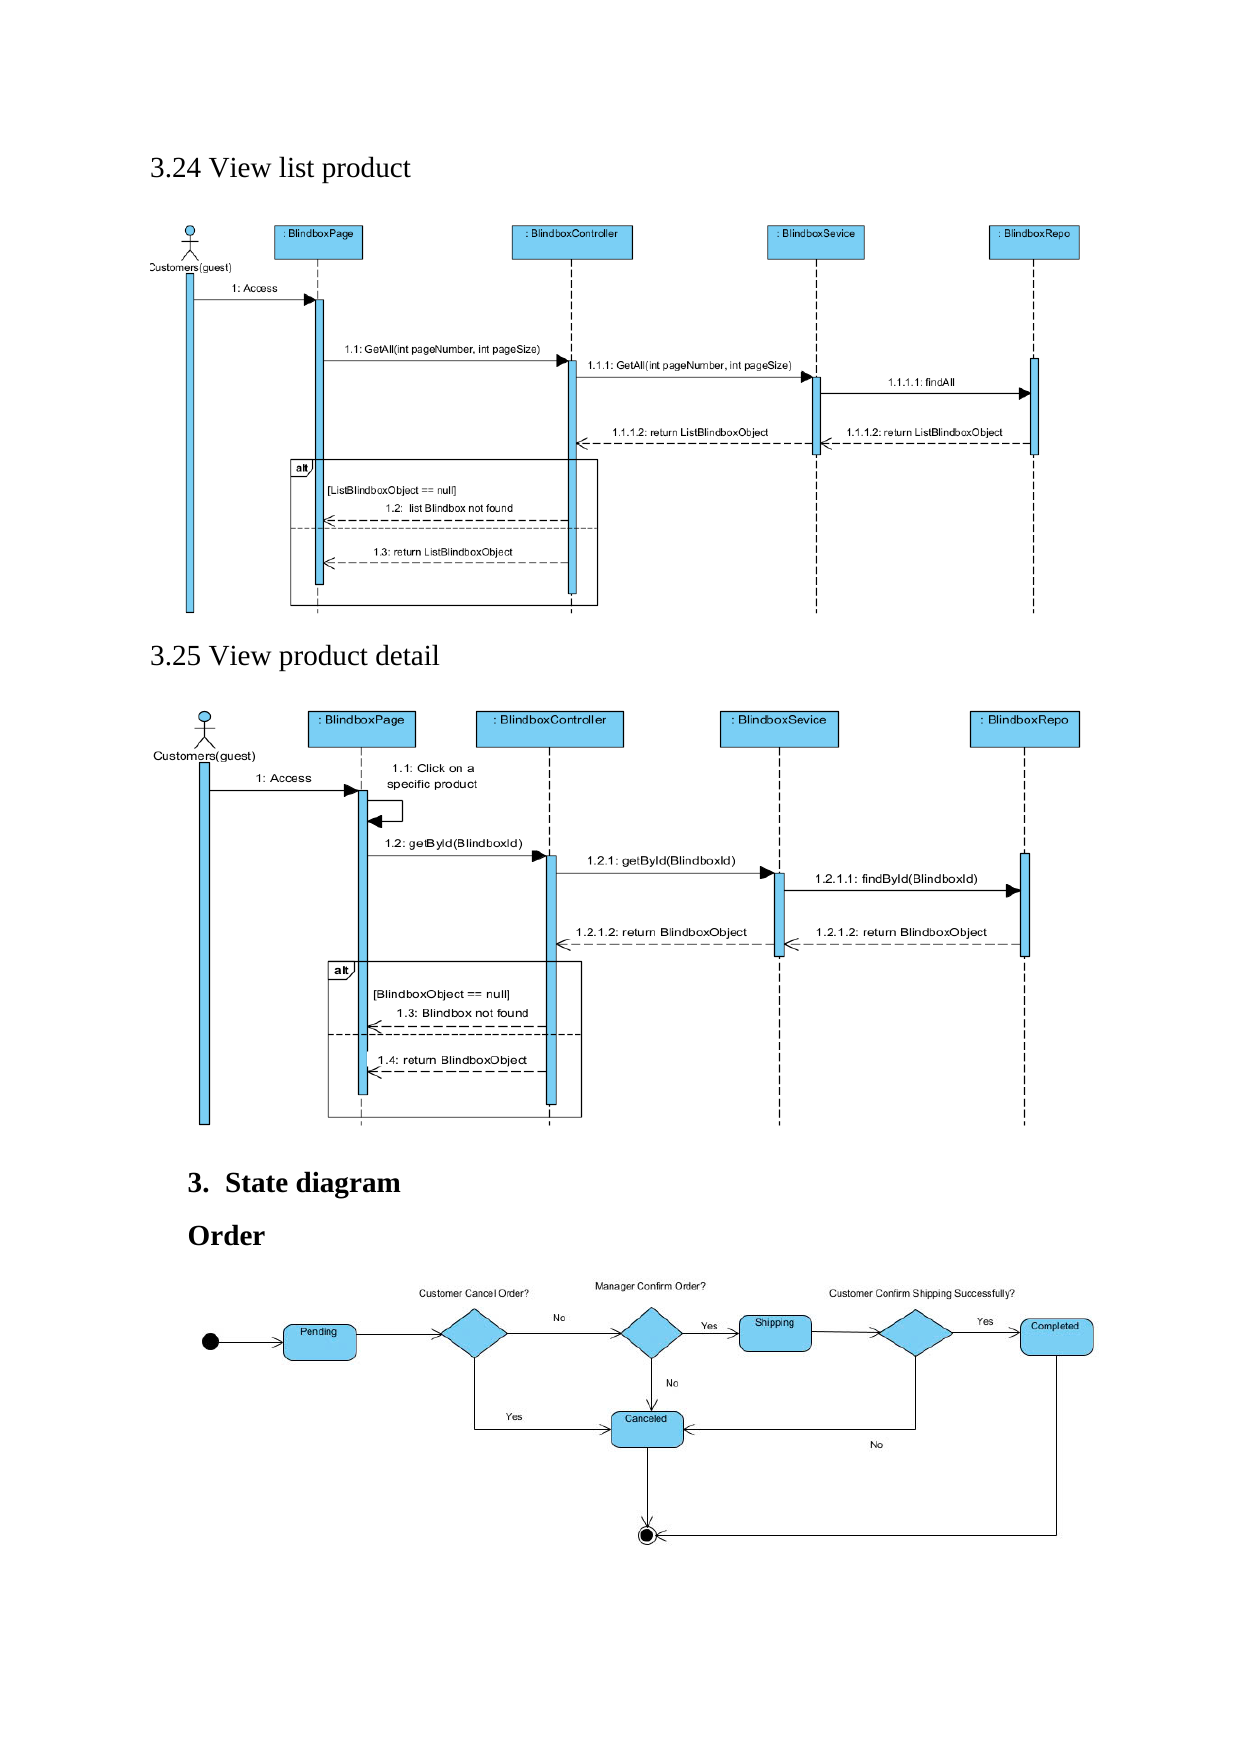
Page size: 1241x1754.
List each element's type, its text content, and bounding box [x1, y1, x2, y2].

text Order [187, 1218, 1093, 1251]
picture [150, 691, 1093, 1146]
text 3.24 View list product [150, 150, 1093, 183]
picture [150, 202, 1093, 620]
text 3.25 View product detail [150, 638, 1093, 672]
list State diagram [187, 1165, 1093, 1198]
picture [187, 1270, 1131, 1551]
